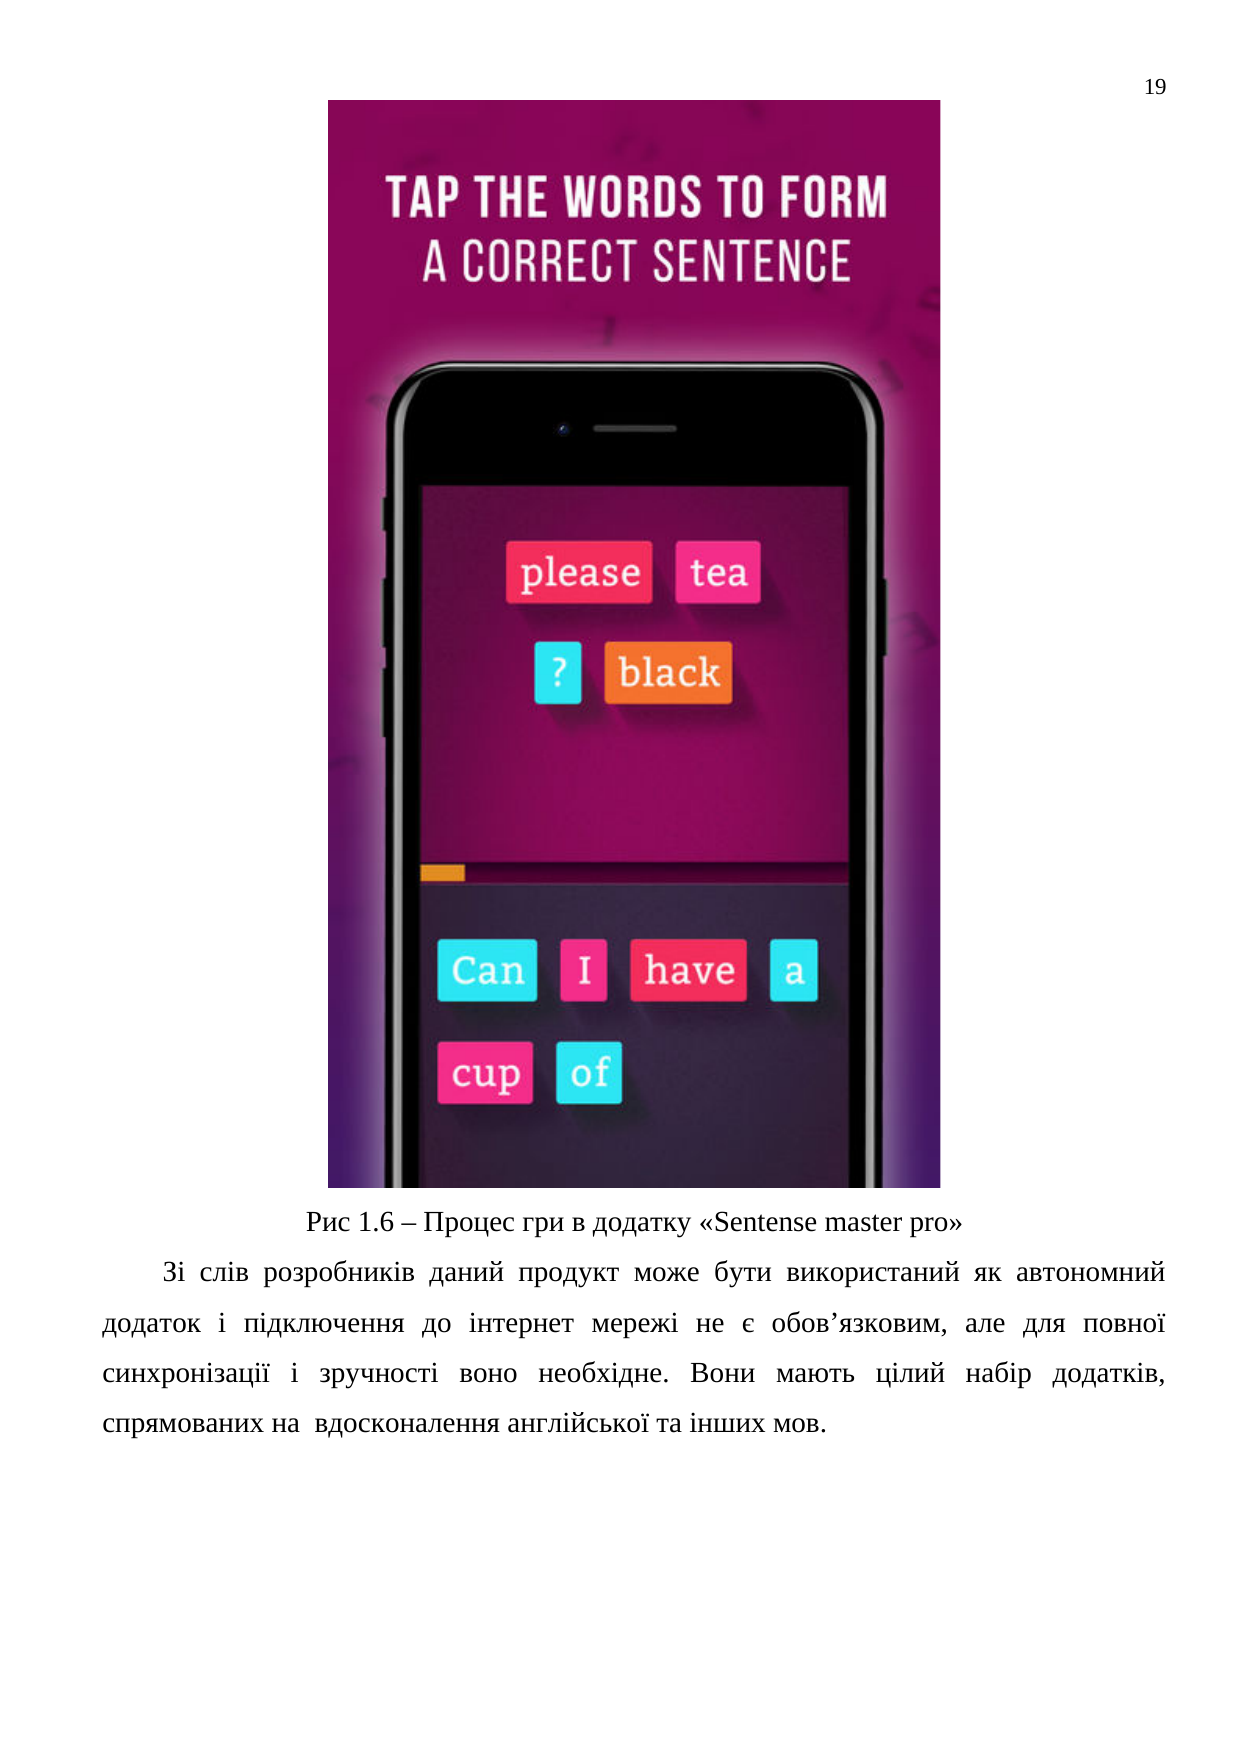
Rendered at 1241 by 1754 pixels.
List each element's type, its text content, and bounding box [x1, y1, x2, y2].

picture [328, 100, 941, 1188]
text Рис 1.6 – Процес гри в додатку «Sentense master pro» [102, 1204, 1166, 1238]
text Зі слів розробників даний продукт може бути використаний як автономний додаток і підключення до інтернет мережі не є обов’язковим, але для повної синхронізації і зручності воно необхідне. Вони мають цілий набір додатків, спрямованих на вдосконалення англійської та інших мов. [102, 1254, 1166, 1439]
